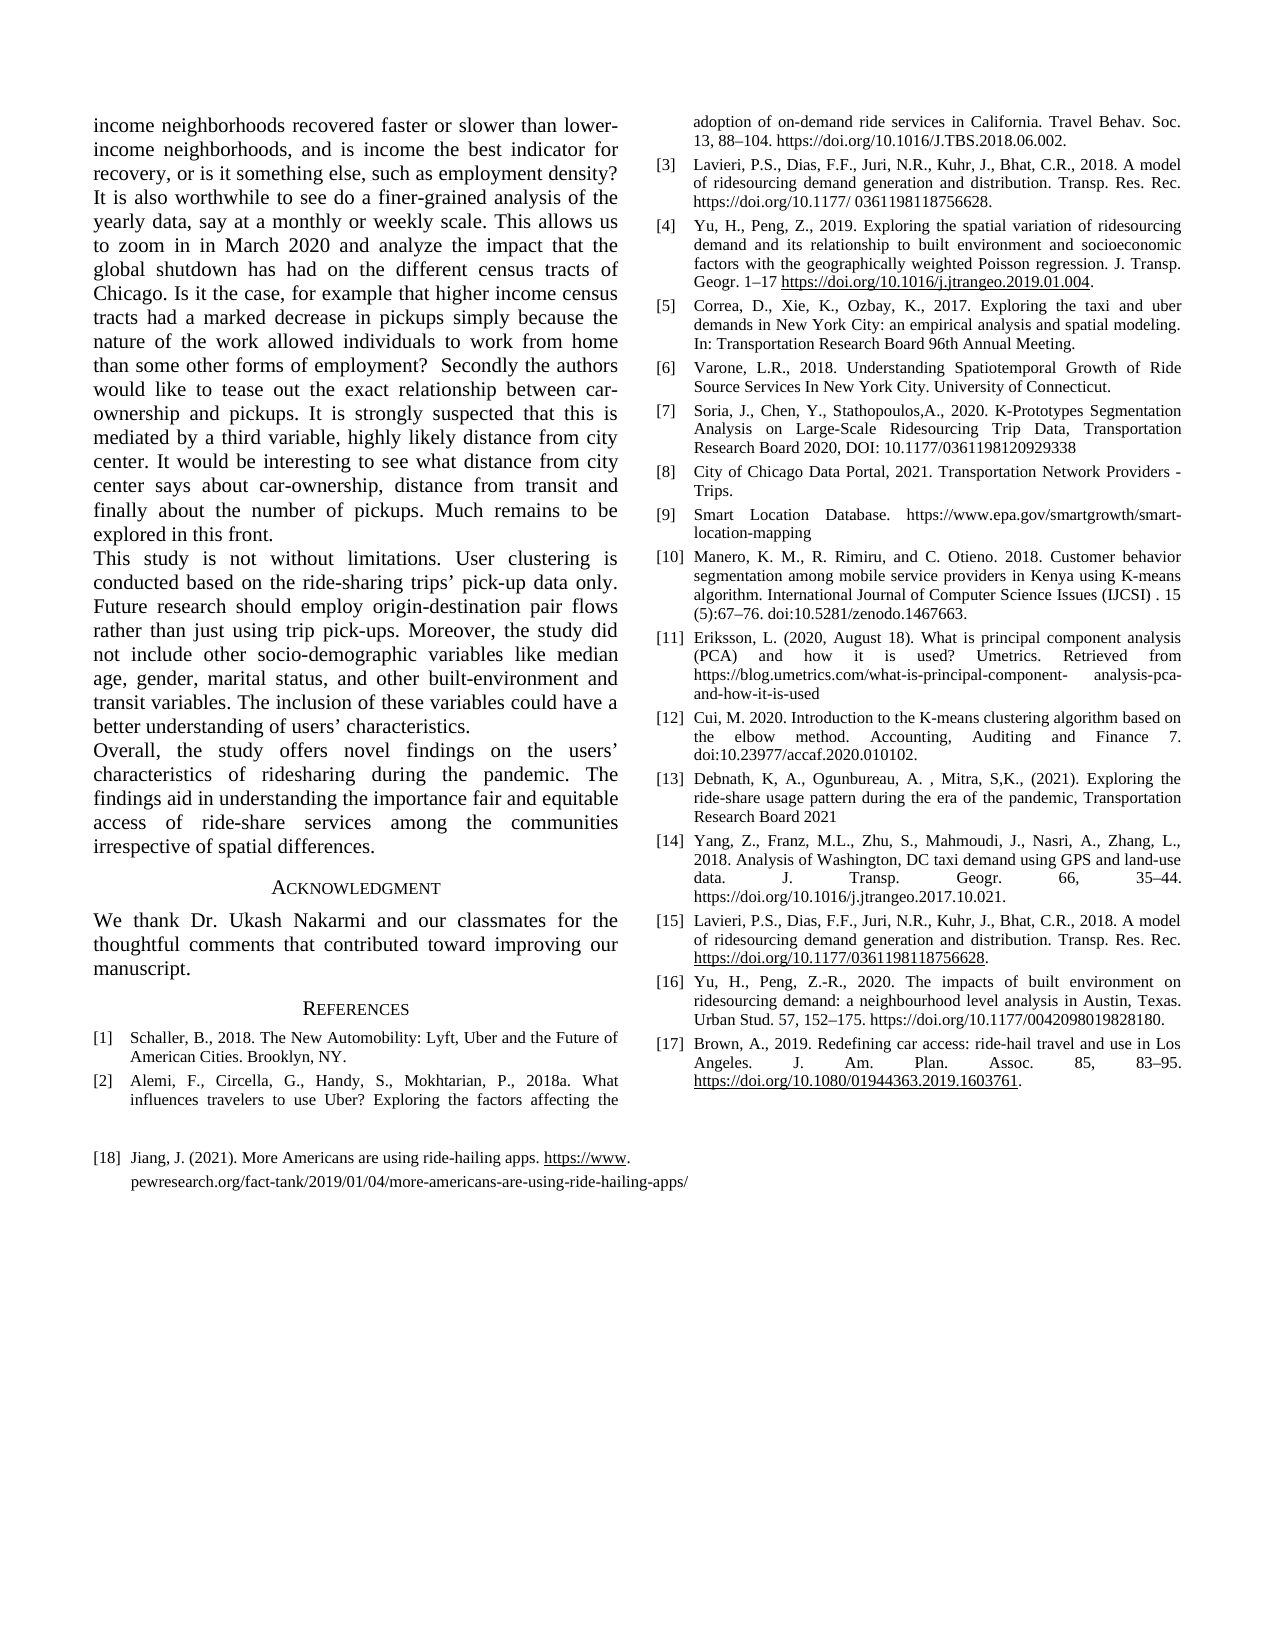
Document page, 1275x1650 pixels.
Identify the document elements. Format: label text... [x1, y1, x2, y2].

subtitle References [93, 996, 619, 1020]
text Lavieri, P.S., Dias, F.F., Juri, N.R., Kuhr, J., Bhat, C.R., 2018. A model of ridesourcing demand generation and distribution. Transp. Res. Rec. https://doi.org/10.1177/0361198118756628. [656, 911, 1182, 968]
text Jiang, J. (2021). More Americans are using ride-hailing apps. https://www. [93, 1148, 1182, 1167]
text Yang, Z., Franz, M.L., Zhu, S., Mahmoudi, J., Nasri, A., Zhang, L., 2018. Analysis of Washington, DC taxi demand using GPS and land-use data. J. Transp. Geogr. 66, 35–44. https://doi.org/10.1016/j.jtrangeo.2017.10.021. [656, 831, 1182, 906]
text Overall, the study offers novel findings on the users’ characteristics of ridesharing during the pandemic. The findings aid in understanding the importance fair and equitable access of ride-share services among the communities irrespective of spatial differences. [93, 738, 619, 858]
text Varone, L.R., 2018. Understanding Spatiotemporal Growth of Ride Source Services In New York City. University of Connecticut. [656, 358, 1182, 396]
subtitle Acknowledgment [93, 875, 619, 899]
text Correa, D., Xie, K., Ozbay, K., 2017. Exploring the taxi and uber demands in New York City: an empirical analysis and spatial modeling. In: Transportation Research Board 96th Annual Meeting. [656, 297, 1182, 353]
text Schaller, B., 2018. The New Automobility: Lyft, Uber and the Future of American Cities. Brooklyn, NY. [93, 1029, 619, 1066]
text Debnath, K, A., Ogunbureau, A. , Mitra, S,K., (2021). Exploring the ride-share usage pattern during the era of the pandemic, Transportation Research Board 2021 [656, 770, 1182, 826]
text City of Chicago Data Portal, 2021. Transportation Network Providers - Trips. [656, 462, 1182, 500]
text Yu, H., Peng, Z., 2019. Exploring the spatial variation of ridesourcing demand and its relationship to built environment and socioeconomic factors with the geographically weighted Poisson regression. J. Transp. Geogr. 1–17 https://doi.org/10.1016/j.jtrangeo.2019.01.004. [656, 217, 1182, 292]
text Manero, K. M., R. Rimiru, and C. Otieno. 2018. Customer behavior segmentation among mobile service providers in Kenya using K-means algorithm. International Journal of Computer Science Issues (IJCSI) . 15 (5):67–76. doi:10.5281/zenodo.1467663. [656, 548, 1182, 623]
text Soria, J., Chen, Y., Stathopoulos,A., 2020. K-Prototypes Segmentation Analysis on Large-Scale Ridesourcing Trip Data, Transportation Research Board 2020, DOI: 10.1177/0361198120929338 [656, 401, 1182, 457]
text Cui, M. 2020. Introduction to the K-means clustering algorithm based on the elbow method. Accounting, Auditing and Finance 7. doi:10.23977/accaf.2020.010102. [656, 708, 1182, 764]
text Brown, A., 2019. Redefining car access: ride-hail travel and use in Los Angeles. J. Am. Plan. Assoc. 85, 83–95. https://doi.org/10.1080/01944363.2019.1603761. [656, 1034, 1182, 1091]
text This study is not without limitations. User clustering is conducted based on the ride-sharing trips’ pick-up data only. Future research should employ origin-destination pair flows rather than just using trip pick-ups. Moreover, the study did not include other socio-demographic variables like median age, gender, marital status, and other built-environment and transit variables. The inclusion of these variables could have a better understanding of users’ characteristics. [93, 546, 619, 738]
text Alemi, F., Circella, G., Handy, S., Mokhtarian, P., 2018a. What influences travelers to use Uber? Exploring the factors affecting the adoption of on-demand ride services in California. Travel Behav. Soc. 13, 88–104. https://doi.org/10.1016/J.TBS.2018.06.002. [656, 112, 1182, 150]
text Lavieri, P.S., Dias, F.F., Juri, N.R., Kuhr, J., Bhat, C.R., 2018. A model of ridesourcing demand generation and distribution. Transp. Res. Rec. https://doi.org/10.1177/ 0361198118756628. [656, 155, 1182, 211]
text Yu, H., Peng, Z.-R., 2020. The impacts of built environment on ridesourcing demand: a neighbourhood level analysis in Austin, Texas. Urban Stud. 57, 152–175. https://doi.org/10.1177/0042098019828180. [656, 973, 1182, 1029]
list pewresearch.org/fact-tank/2019/01/04/more-americans-are-using-ride-hailing-apps/ [131, 1172, 1182, 1191]
text Smart Location Database. https://www.epa.gov/smartgrowth/smart-location-mapping [656, 505, 1182, 543]
text Alemi, F., Circella, G., Handy, S., Mokhtarian, P., 2018a. What influences travelers to use Uber? Exploring the factors affecting the adoption of on-demand ride services in California. Travel Behav. Soc. 13, 88–104. https://doi.org/10.1016/J.TBS.2018.06.002. [93, 1071, 619, 1109]
text Eriksson, L. (2020, August 18). What is principal component analysis (PCA) and how it is used? Umetrics. Retrieved from https://blog.umetrics.com/what-is-principal-component- analysis-pca-and-how-it-is-used [656, 628, 1182, 703]
text We thank Dr. Ukash Nakarmi and our classmates for the thoughtful comments that contributed toward improving our manuscript. [93, 907, 619, 980]
